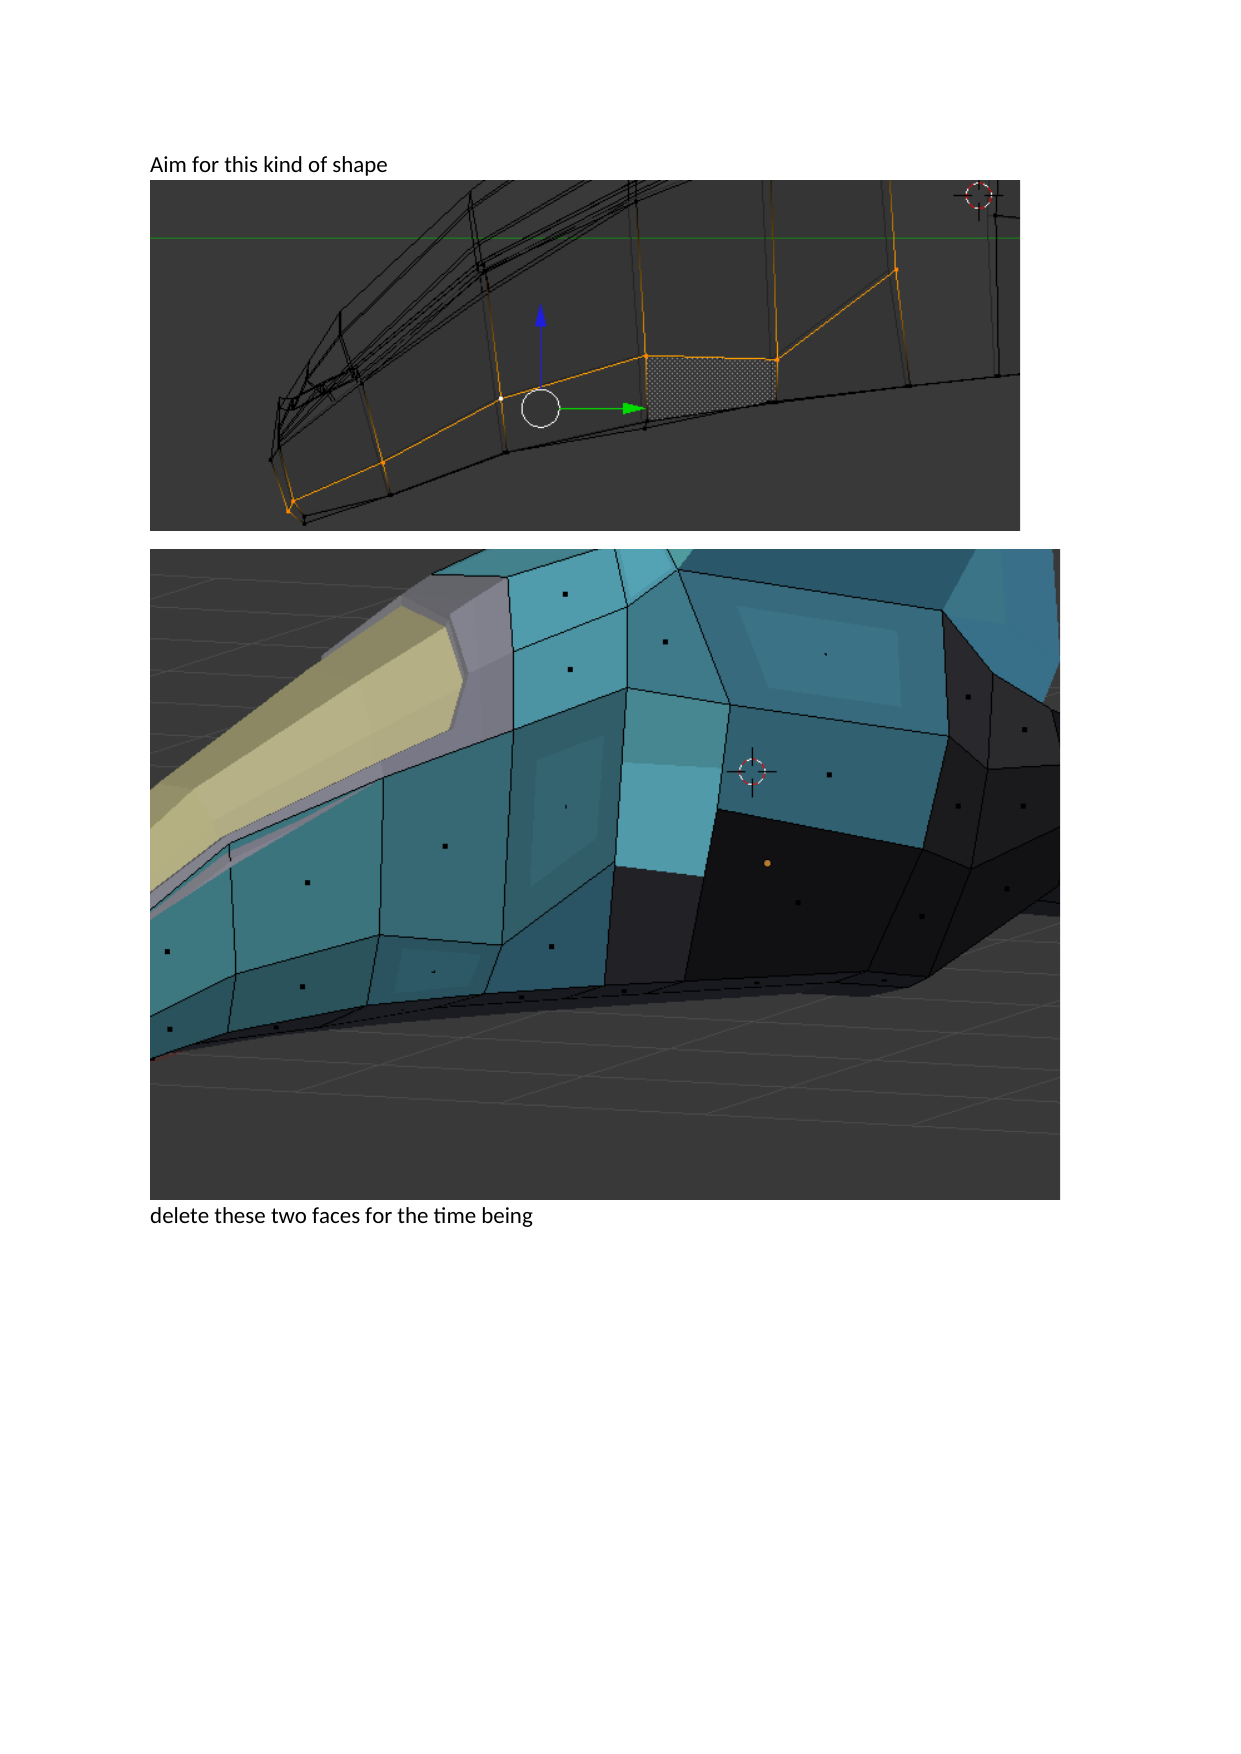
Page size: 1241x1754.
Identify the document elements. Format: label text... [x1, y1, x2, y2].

picture [150, 180, 1021, 531]
picture [150, 549, 1060, 1200]
